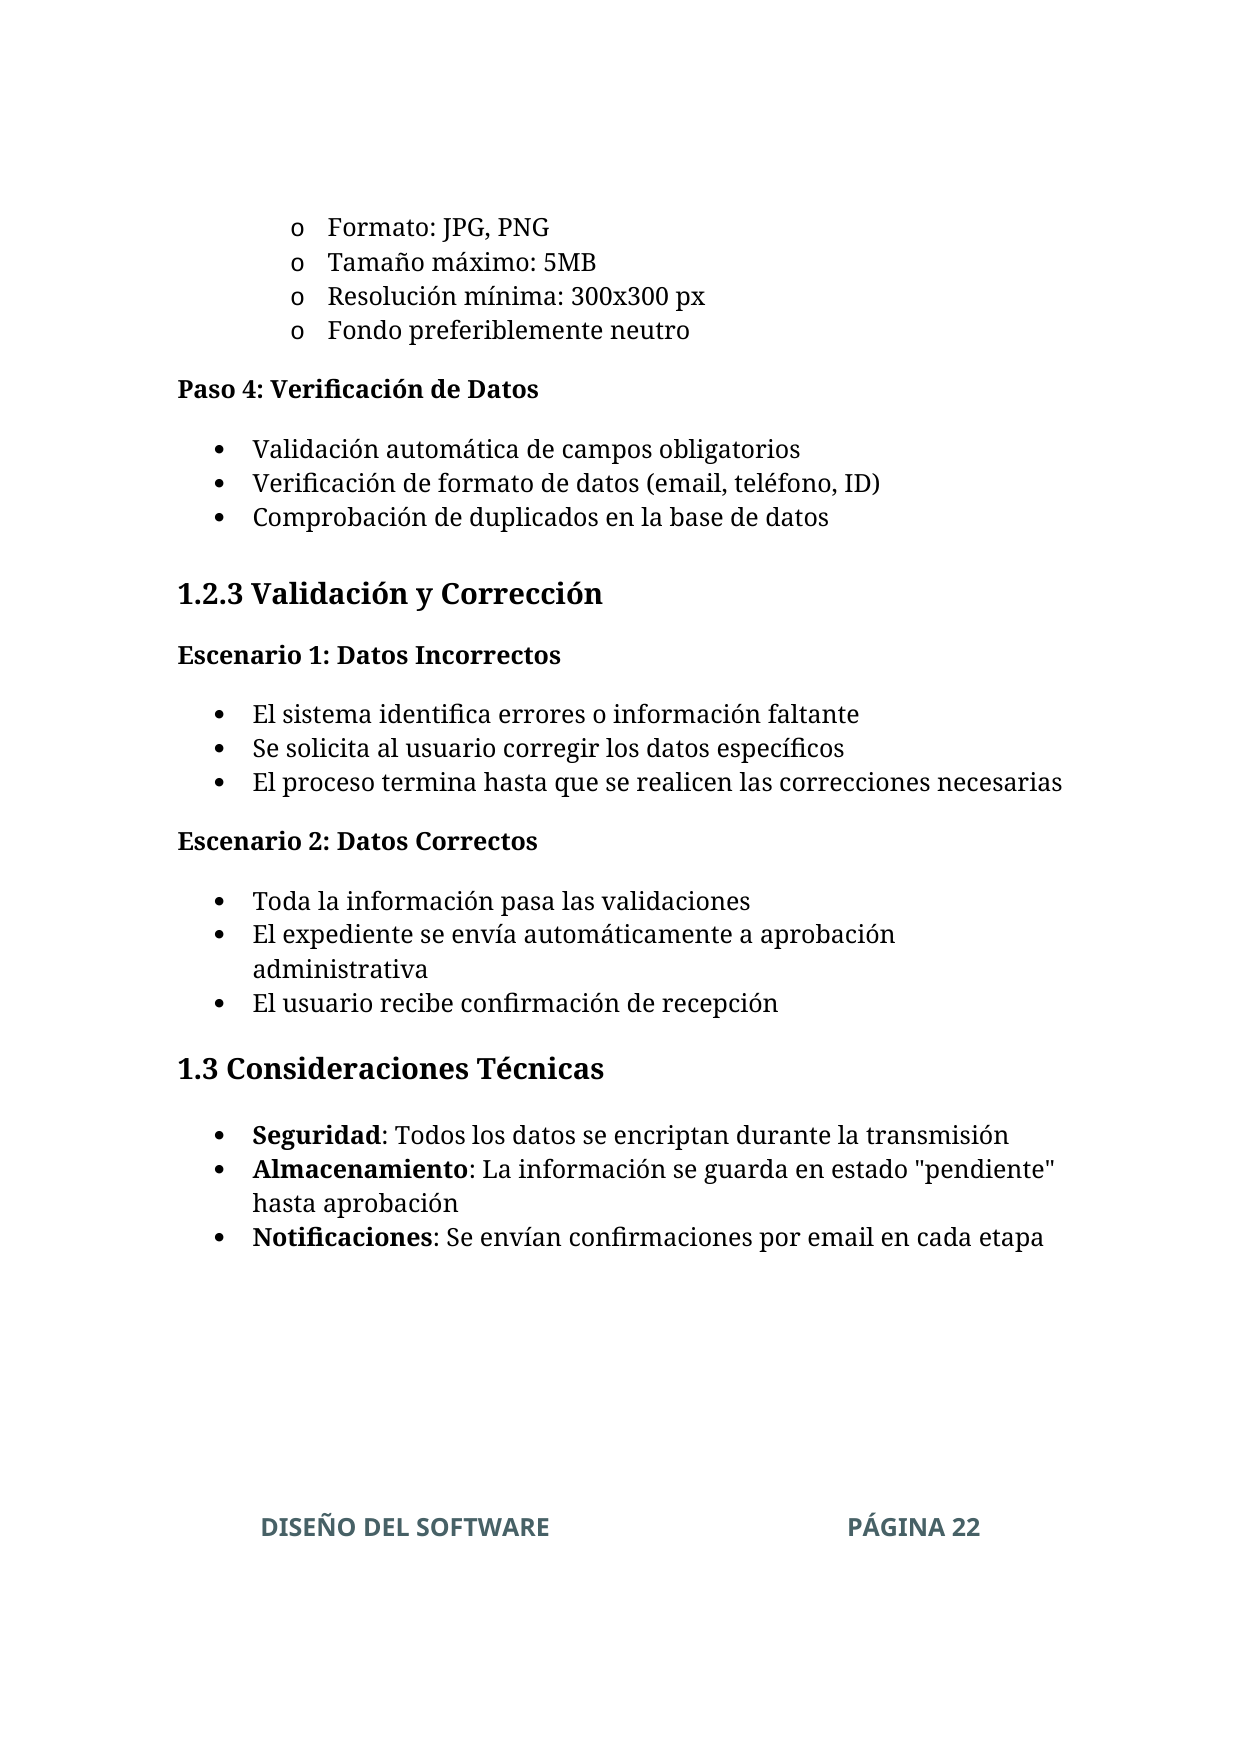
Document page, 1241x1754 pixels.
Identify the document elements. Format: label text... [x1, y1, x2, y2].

text Escenario 1: Datos Incorrectos [177, 638, 1063, 672]
list Resolución mínima: 300x300 px [290, 279, 1063, 313]
list Fondo preferiblemente neutro [290, 313, 1063, 347]
text Paso 4: Verificación de Datos [177, 372, 1063, 406]
list Almacenamiento: La información se guarda en estado "pendiente" hasta aprobación [215, 1152, 1063, 1220]
text 1.2.3 Validación y Corrección [177, 573, 1063, 613]
list Seguridad: Todos los datos se encriptan durante la transmisión [215, 1118, 1063, 1152]
list El proceso termina hasta que se realicen las correcciones necesarias [215, 765, 1063, 799]
list El usuario recibe confirmación de recepción [215, 985, 1063, 1019]
list Notificaciones: Se envían confirmaciones por email en cada etapa [215, 1220, 1063, 1254]
list Se solicita al usuario corregir los datos específicos [215, 731, 1063, 765]
list El sistema identifica errores o información faltante [215, 697, 1063, 731]
text Escenario 2: Datos Correctos [177, 824, 1063, 858]
list Formato: JPG, PNG [290, 210, 1063, 244]
list Tamaño máximo: 5MB [290, 244, 1063, 279]
list El expediente se envía automáticamente a aprobación administrativa [215, 917, 1063, 985]
list Toda la información pasa las validaciones [215, 883, 1063, 917]
list Comprobación de duplicados en la base de datos [215, 499, 1063, 533]
list Validación automática de campos obligatorios [215, 431, 1063, 465]
subtitle 1.3 Consideraciones Técnicas [177, 1049, 1063, 1088]
list Verificación de formato de datos (email, teléfono, ID) [215, 465, 1063, 499]
